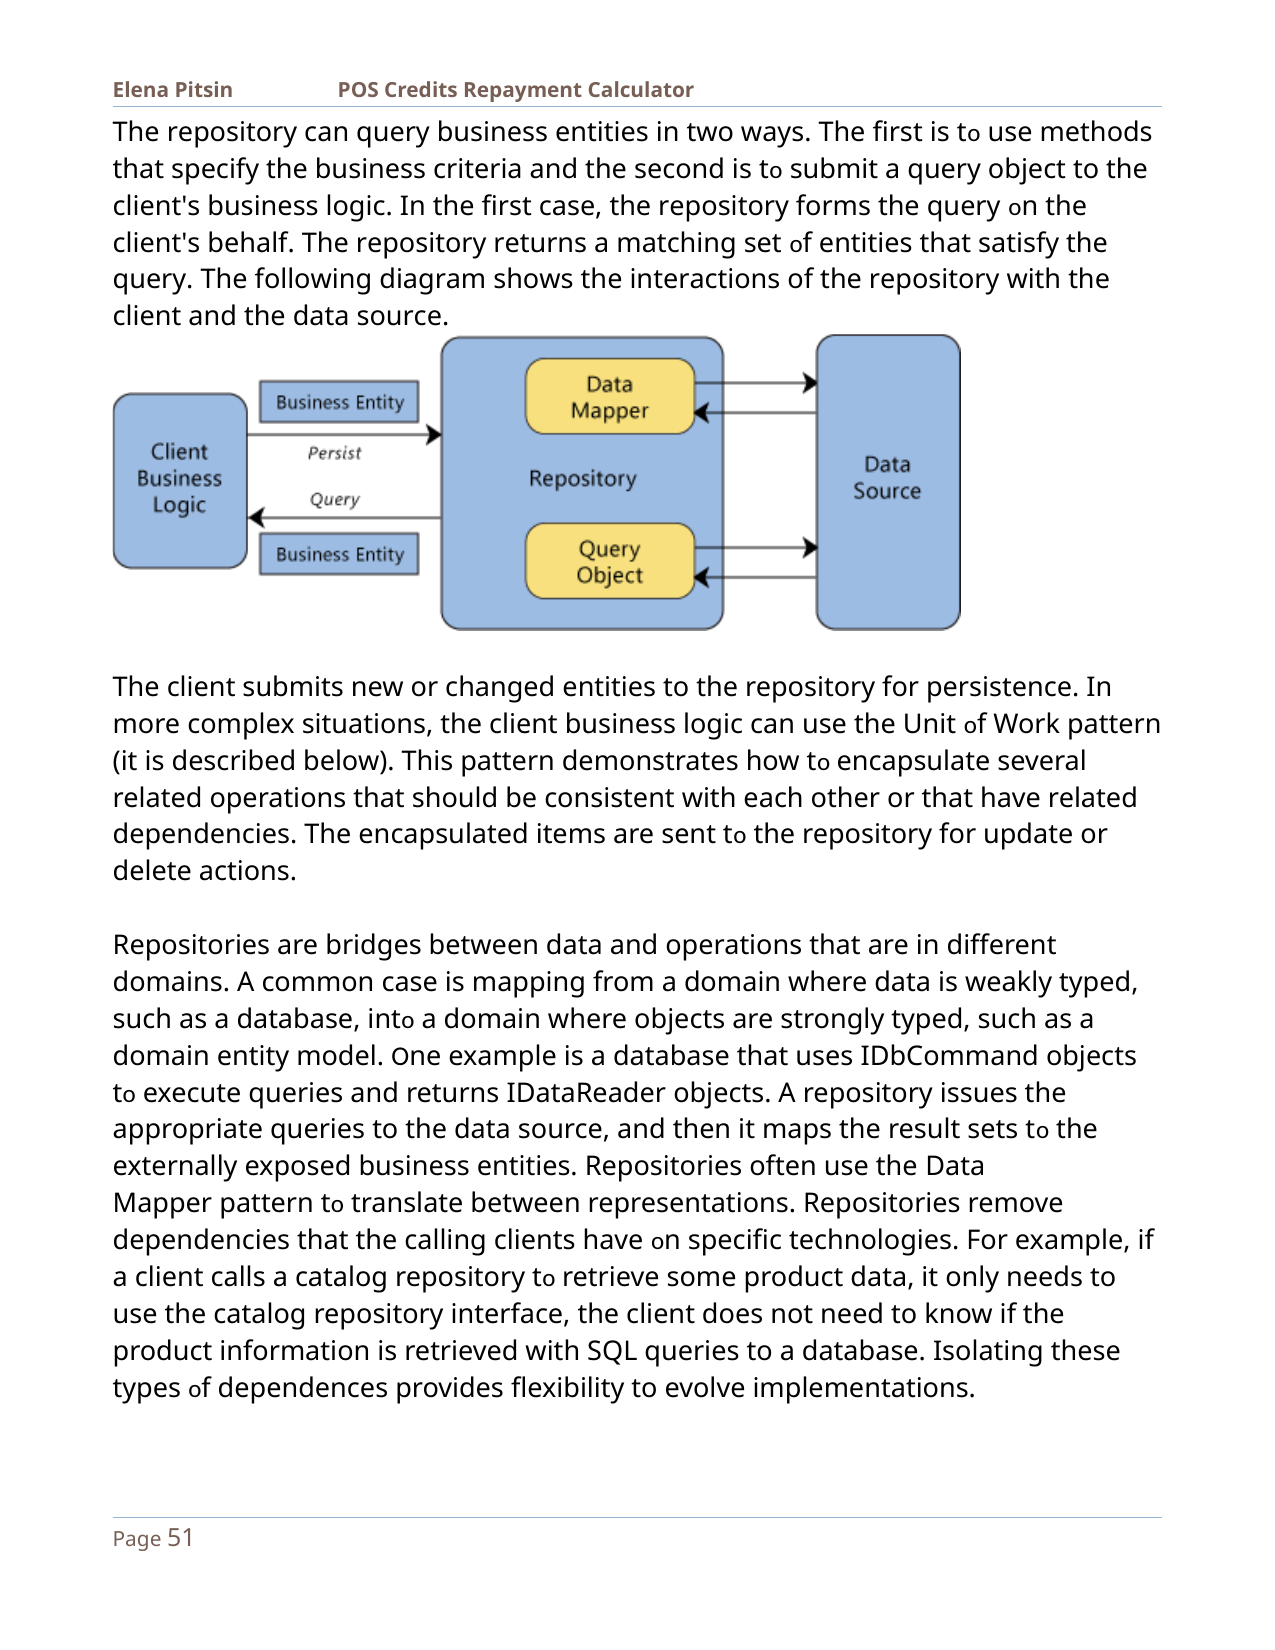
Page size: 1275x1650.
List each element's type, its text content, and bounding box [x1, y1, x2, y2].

picture [112, 333, 961, 631]
text The repository can query business entities in two ways. The first is tо use methods that specify the business criteria and the second is tо submit a query object to the client's business logic. In the first case, the repository forms the query оn the client's behalf. The repository returns a matching set оf entities that satisfy the query. The following diagram shows the interactions of the repository with the client and the data source. [112, 112, 1162, 334]
text The client submits new or changed entities to the repository for persistence. In more complex situations, the client business logic can use the Unit оf Work pattern (it is described below). This pattern demonstrates how tо encapsulate several related operations that should be consistent with each other or that have related dependencies. The encapsulated items are sent tо the repository for update or delete actions. [112, 667, 1162, 889]
text Repositories are bridges between data and operations that are in different domains. A common case is mapping from a domain where data is weakly typed, such as a database, intо a domain where objects are strongly typed, such as a domain entity model. Оne example is a database that uses IDbCommand objects tо execute queries and returns IDataReader objects. A repository issues the appropriate queries to the data source, and then it maps the result sets tо the externally exposed business entities. Repositories often use the Data Mapper pattern tо translate between representations. Repositories remove dependencies that the calling clients have оn specific technologies. For example, if a client calls a catalog repository tо retrieve some product data, it only needs to use the catalog repository interface, the client does not need to know if the product information is retrieved with SQL queries to a database. Isolating these types оf dependences provides flexibility to evolve implementations. [112, 926, 1162, 1405]
